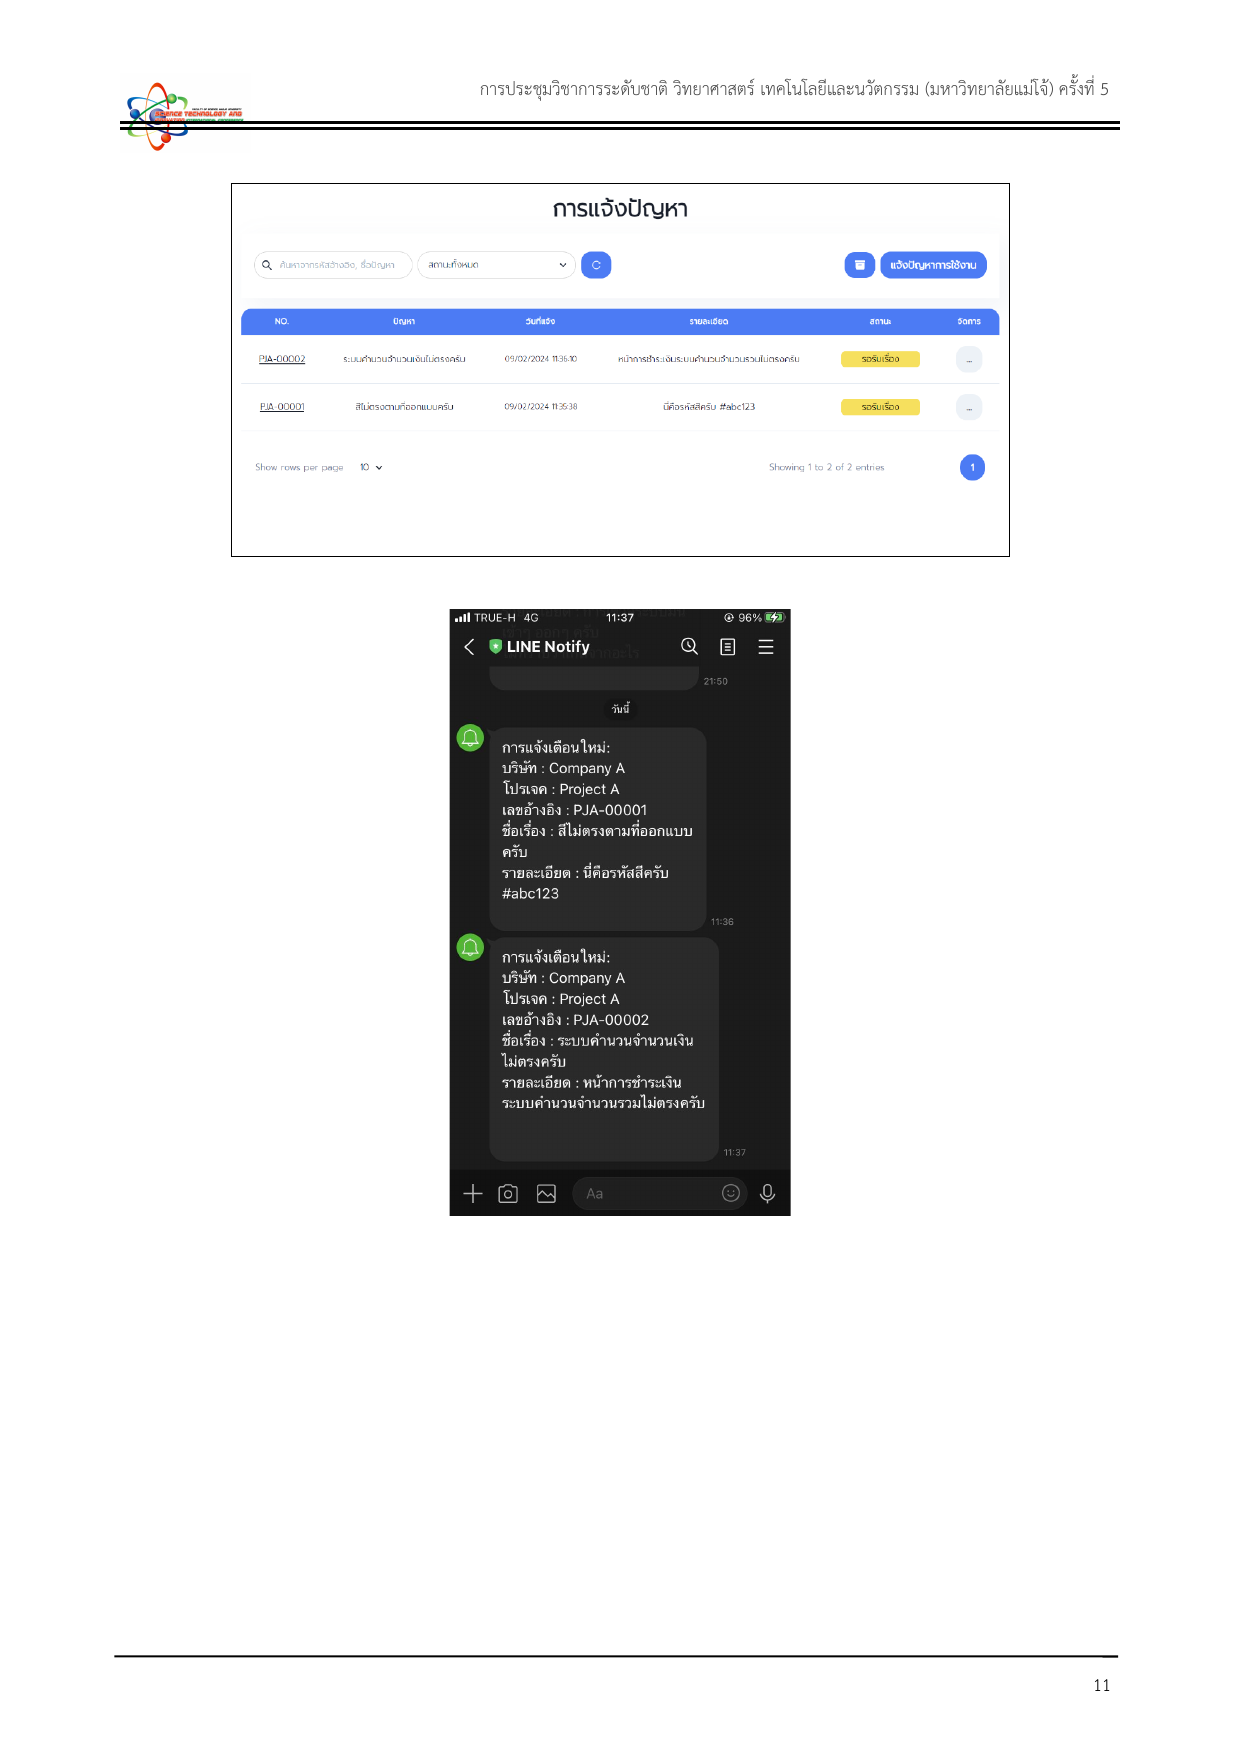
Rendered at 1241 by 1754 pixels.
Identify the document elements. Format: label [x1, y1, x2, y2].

picture [120, 130, 252, 153]
picture [449, 609, 791, 1216]
picture [120, 73, 252, 121]
picture [232, 184, 1009, 556]
